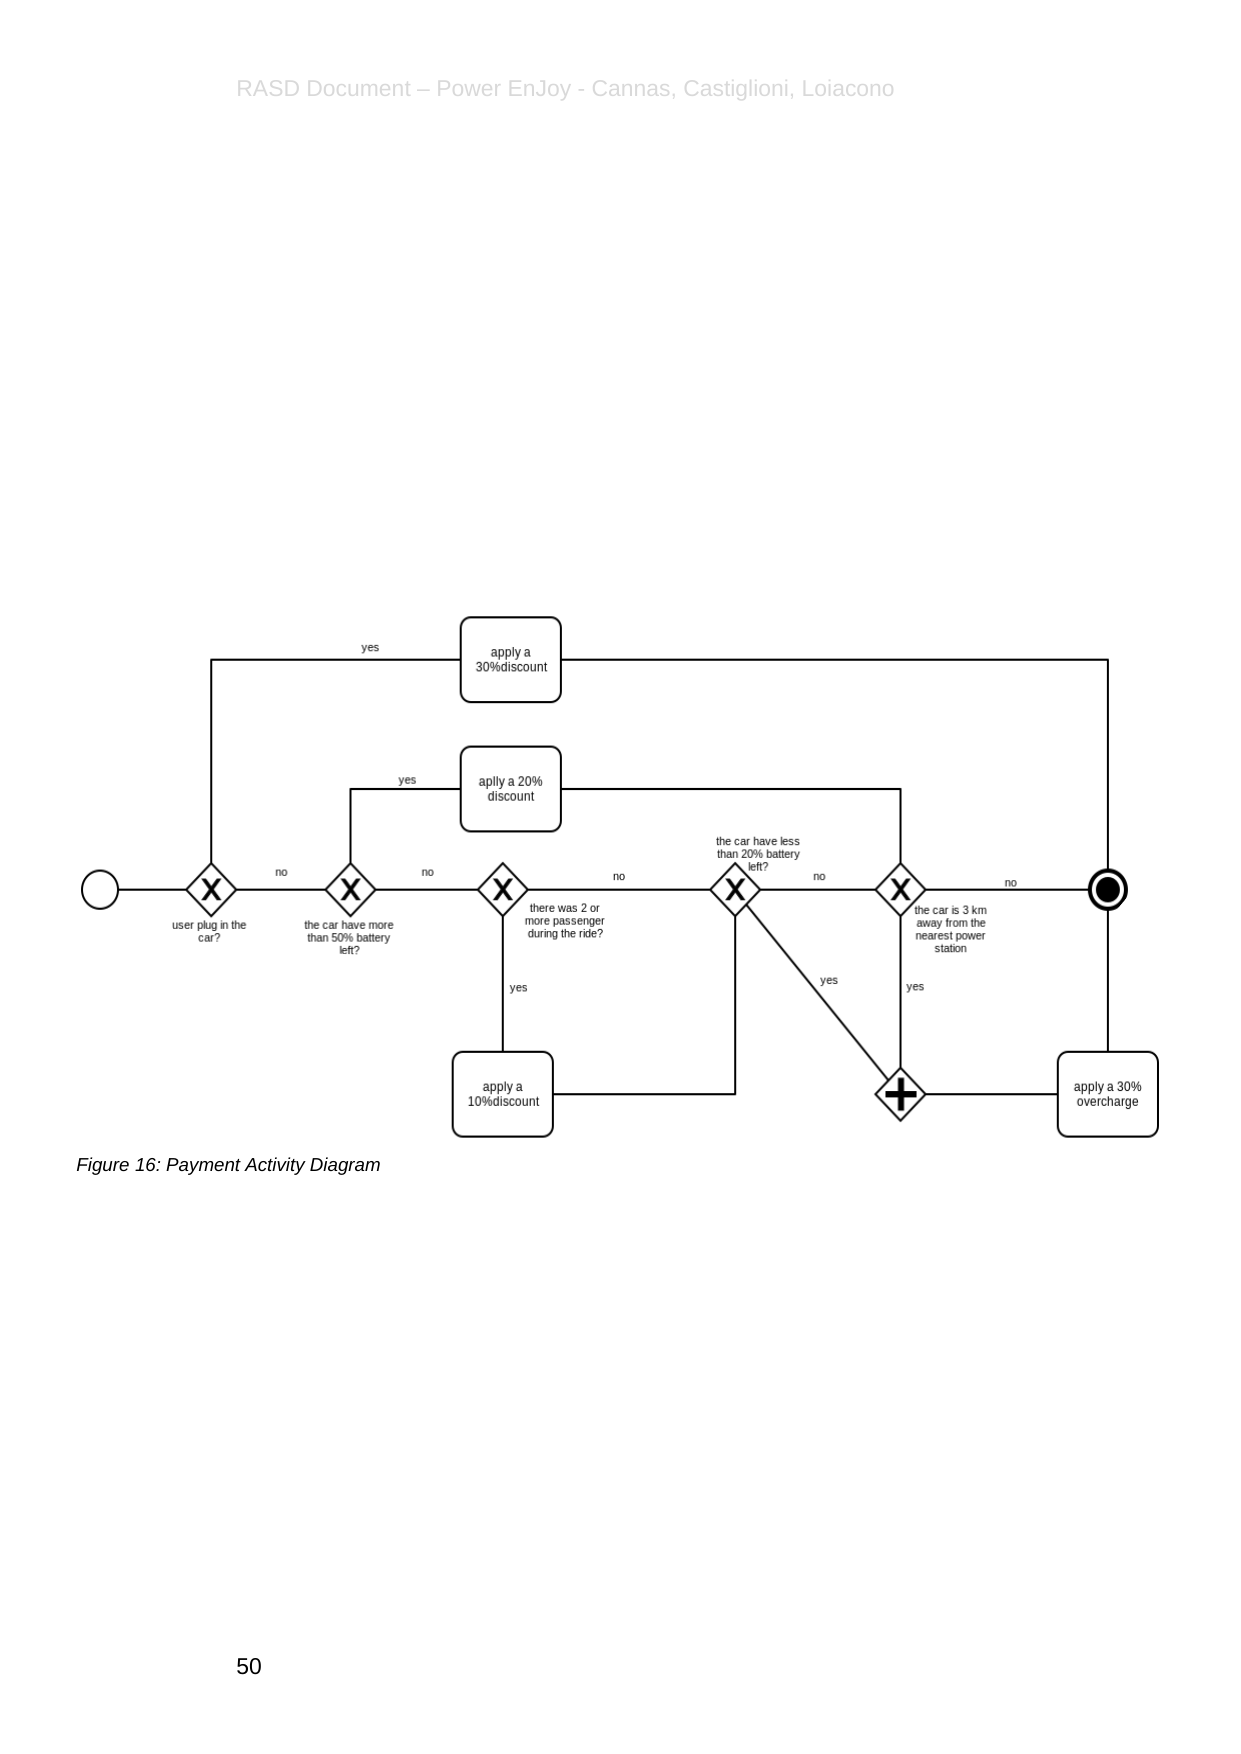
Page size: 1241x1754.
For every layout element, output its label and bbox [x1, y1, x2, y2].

picture [76, 611, 1160, 1140]
